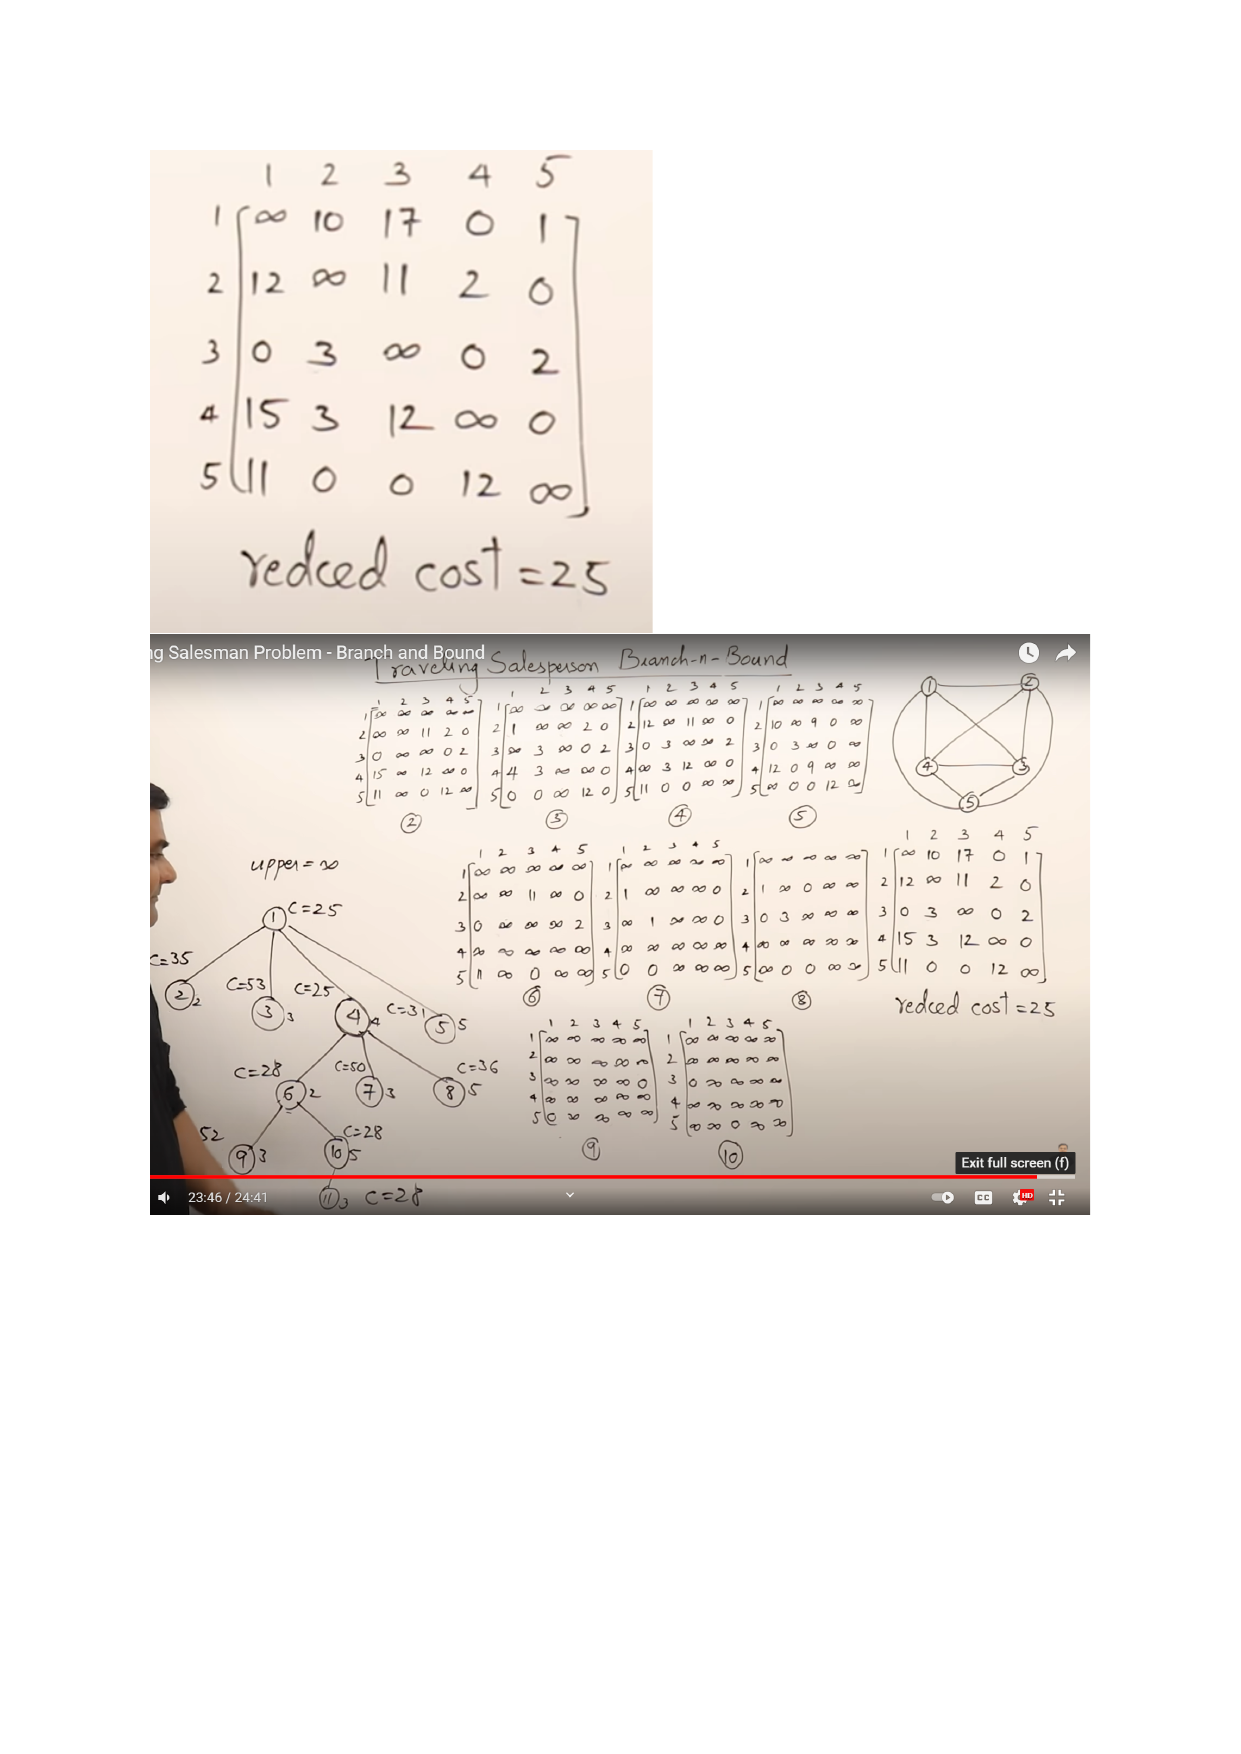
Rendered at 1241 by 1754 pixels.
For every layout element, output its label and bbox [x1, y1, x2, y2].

picture [150, 150, 653, 633]
picture [150, 634, 1091, 1215]
